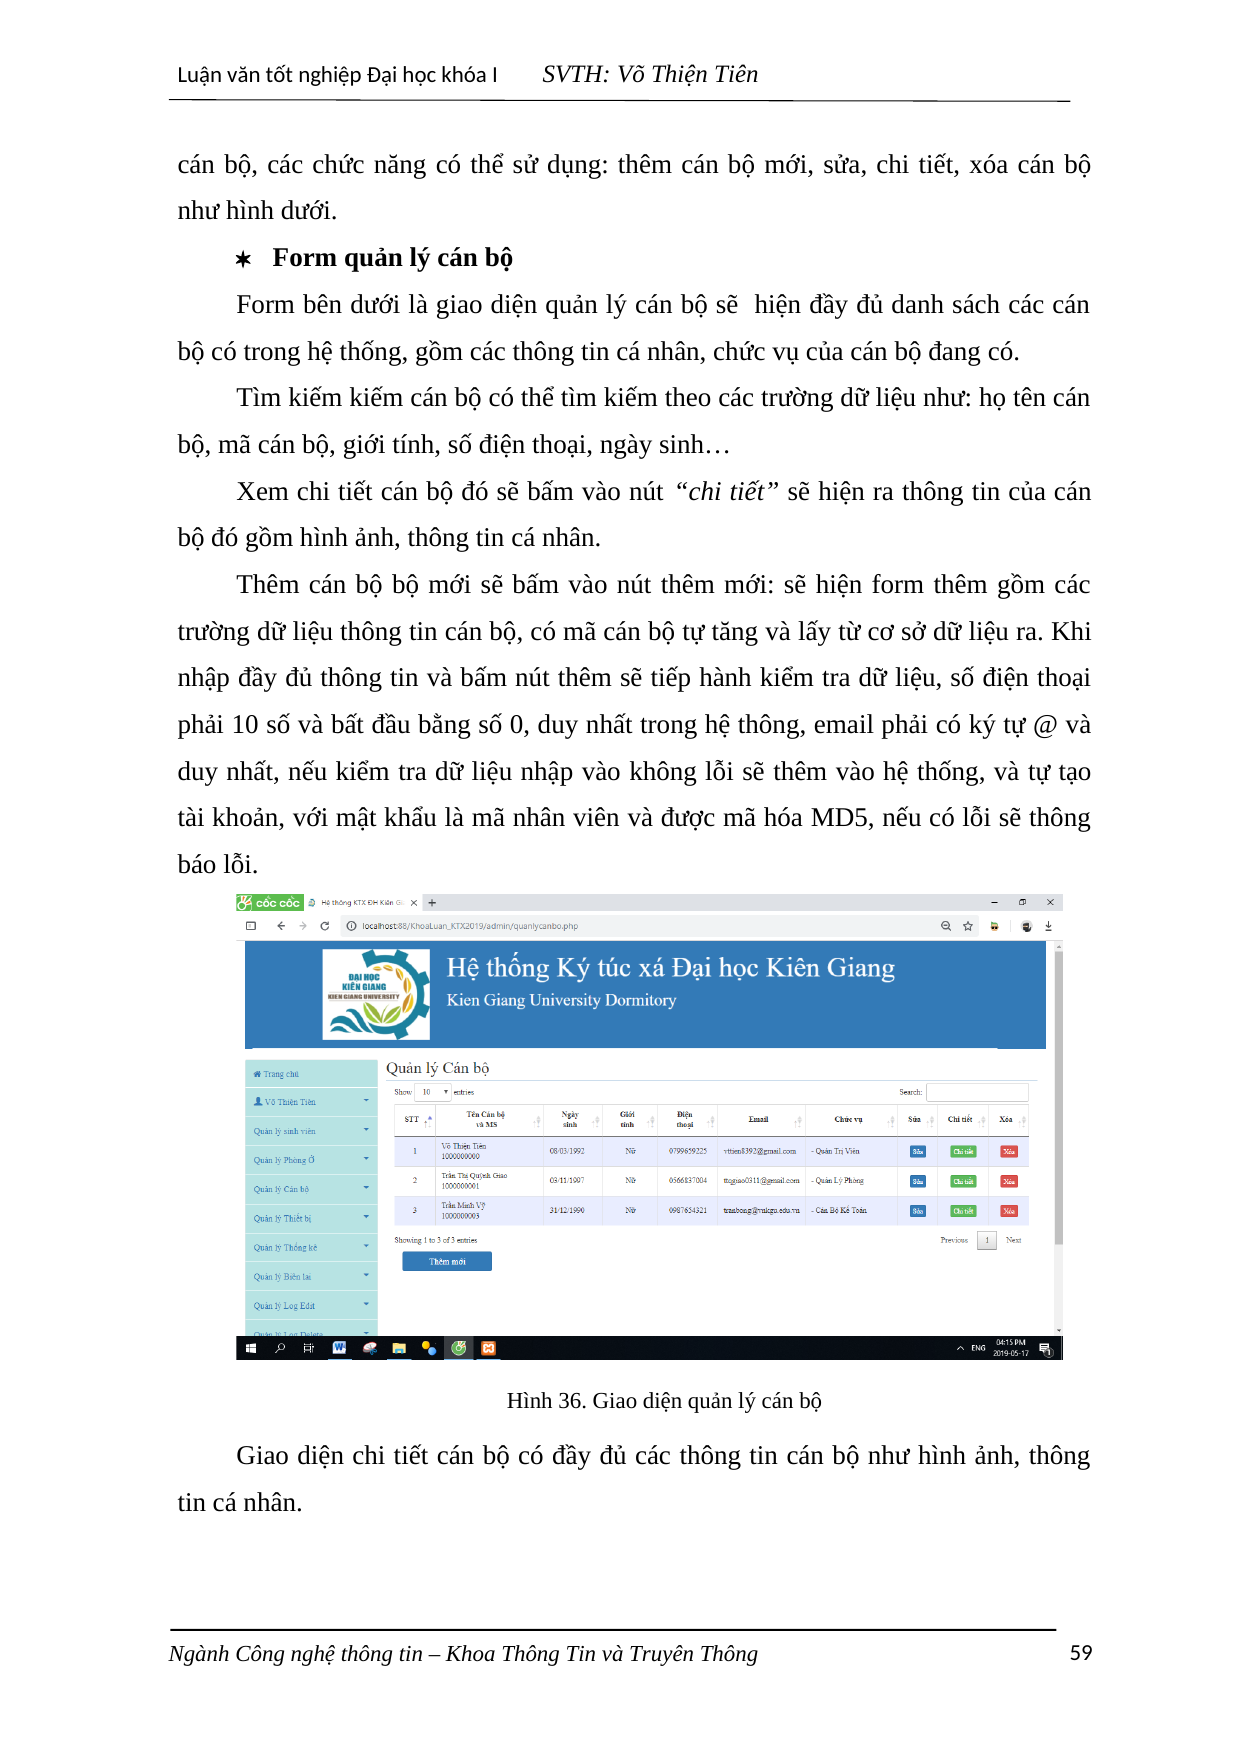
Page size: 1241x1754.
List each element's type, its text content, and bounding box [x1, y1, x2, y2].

list Form quản lý cán bộ [177, 241, 1092, 272]
text Xem chi tiết cán bộ đó sẽ bấm vào nút “chi tiết” sẽ hiện ra thông tin của cán bộ đó gồm hình ảnh, thông tin cá nhân. [177, 474, 1092, 552]
picture [236, 894, 1063, 1360]
text Tìm kiếm kiếm cán bộ có thể tìm kiếm theo các trường dữ liệu như: họ tên cán bộ, mã cán bộ, giới tính, số điện thoại, ngày sinh… [177, 381, 1092, 459]
text Thêm cán bộ bộ mới sẽ bấm vào nút thêm mới: sẽ hiện form thêm gồm các trường dữ liệu thông tin cán bộ, có mã cán bộ tự tăng và lấy từ cơ sở dữ liệu ra. Khi nhập đầy đủ thông tin và bấm nút thêm sẽ tiếp hành kiểm tra dữ liệu, số điện thoại phải 10 số và bất đầu bằng số 0, duy nhất trong hệ thông, email phải có ký tự @ và duy nhất, nếu kiểm tra dữ liệu nhập vào không lỗi sẽ thêm vào hệ thống, và tự tạo tài khoản, với mật khẩu là mã nhân viên và được mã hóa MD5, nếu có lỗi sẽ thông báo lỗi. [177, 568, 1092, 879]
text Form bên dưới là giao diện quản lý cán bộ sẽ hiện đầy đủ danh sách các cán bộ có trong hệ thống, gồm các thông tin cá nhân, chức vụ của cán bộ đang có. [177, 288, 1092, 366]
text Giao diện chi tiết cán bộ có đầy đủ các thông tin cán bộ như hình ảnh, thông tin cá nhân. [177, 1439, 1092, 1517]
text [177, 148, 1092, 226]
text Hình 36. Giao diện quản lý cán bộ [236, 1387, 1092, 1414]
